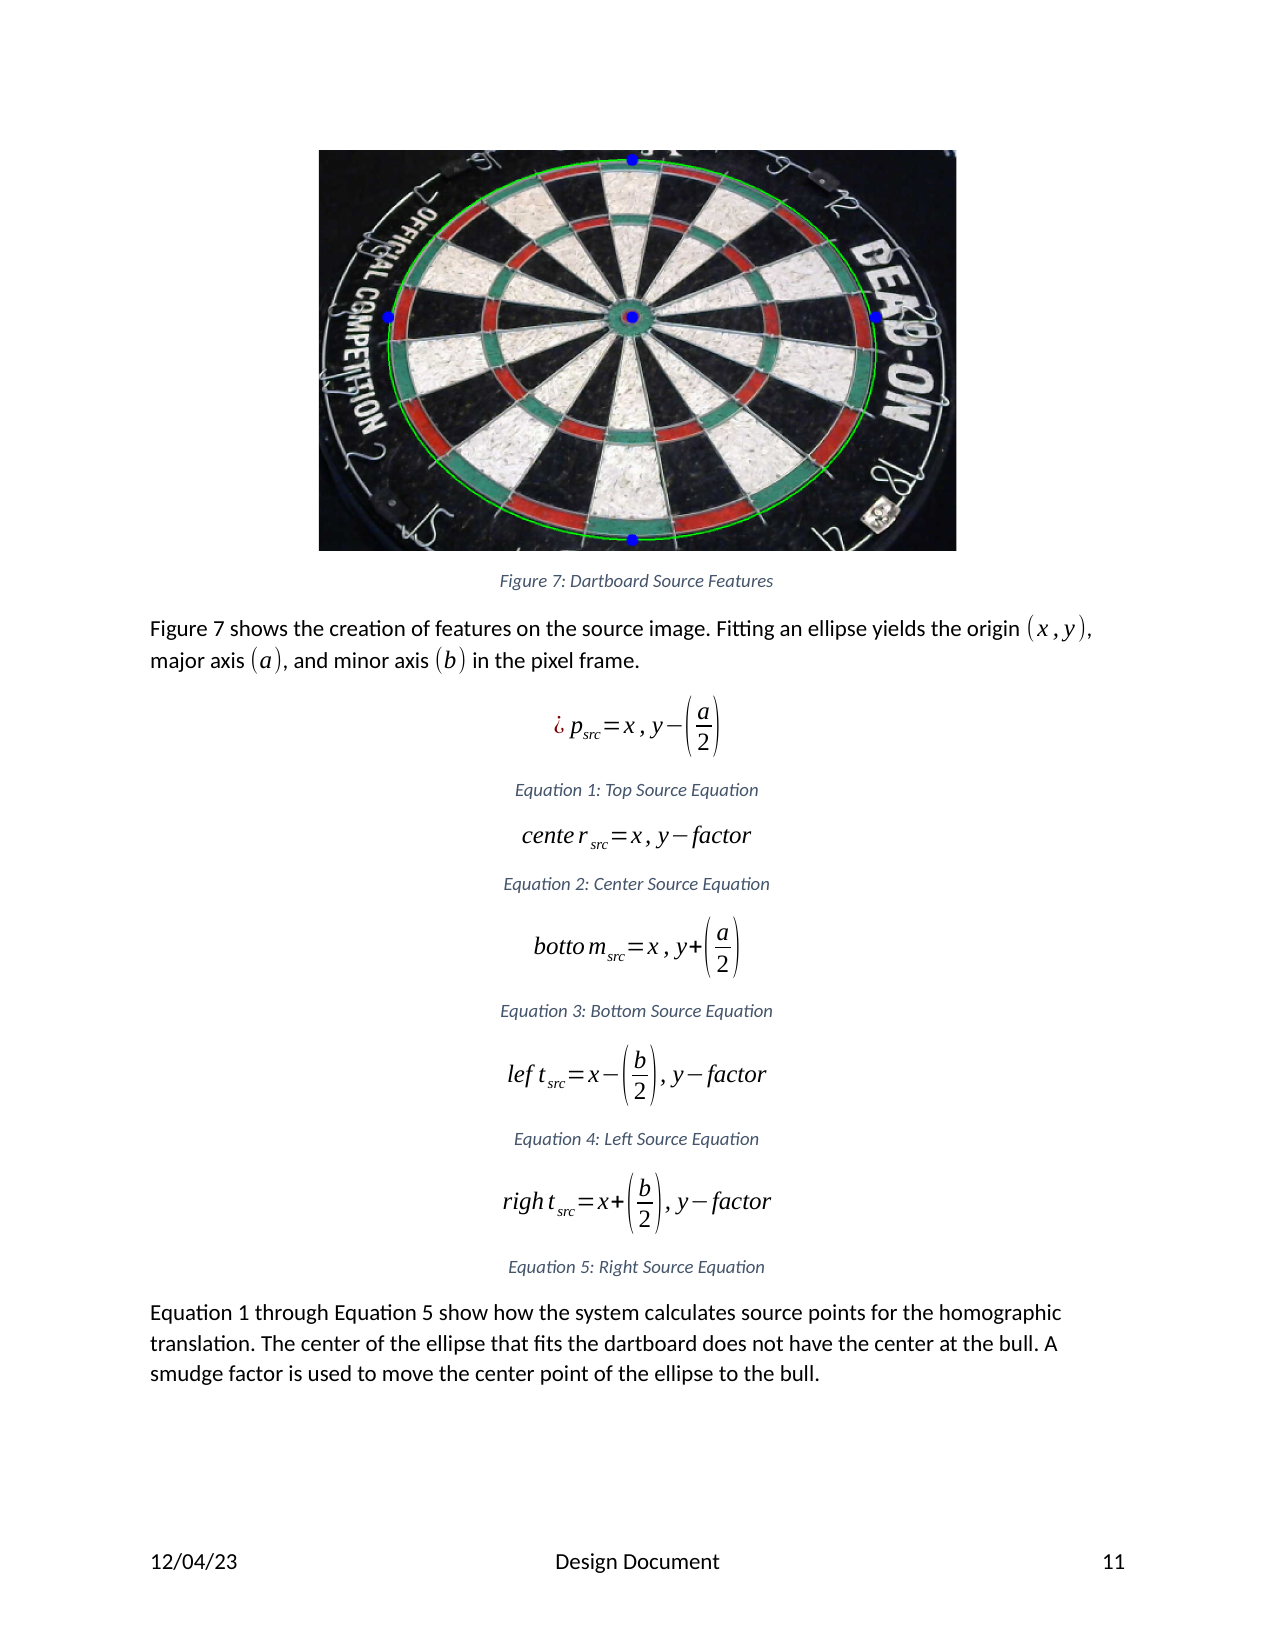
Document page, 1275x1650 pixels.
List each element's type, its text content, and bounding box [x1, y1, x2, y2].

text Figure 7 shows the creation of features on the source image. Fitting an ellipse yields the origin , major axis , and minor axis in the pixel frame. [150, 613, 1125, 675]
text Equation 1 through Equation 5 show how the system calculates source points for the homographic translation. The center of the ellipse that fits the dartboard does not have the center at the bull. A smudge factor is used to move the center point of the ellipse to the bull. [150, 1298, 1125, 1387]
picture [318, 150, 957, 551]
